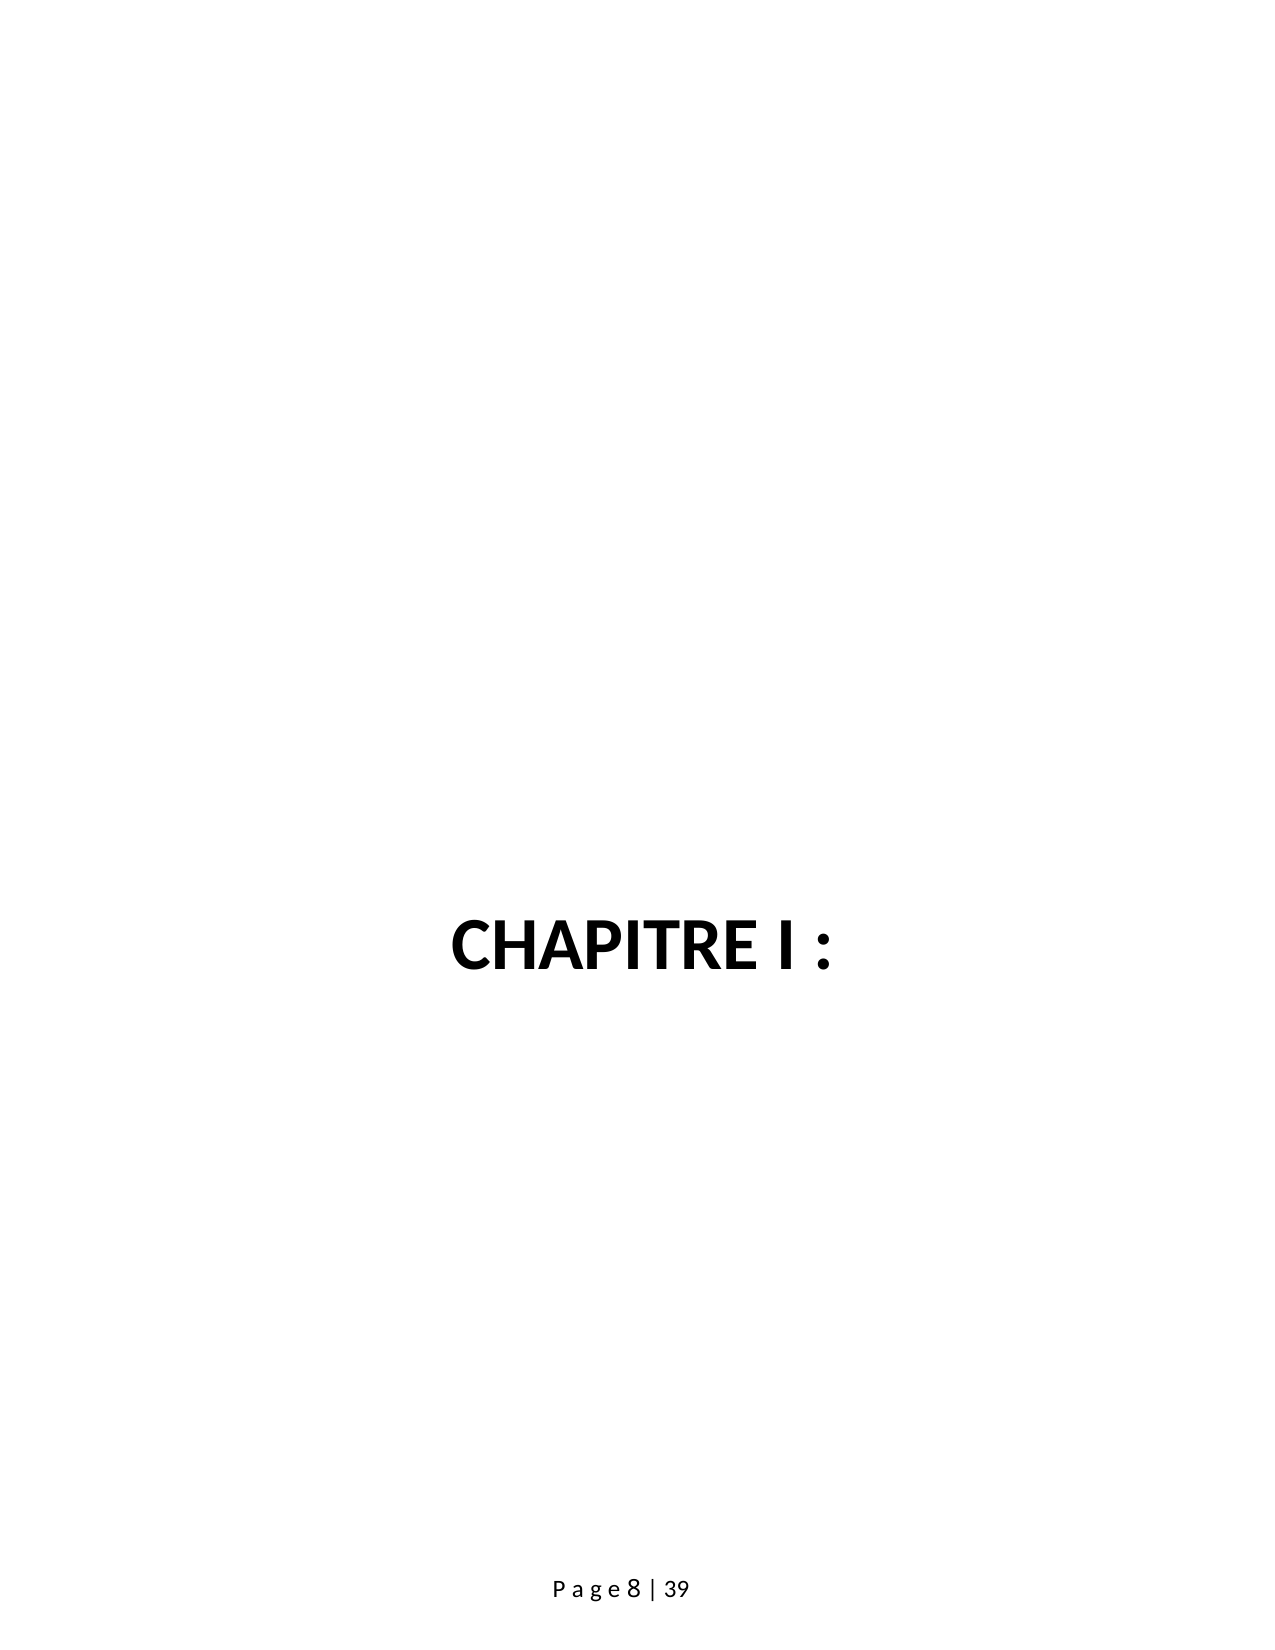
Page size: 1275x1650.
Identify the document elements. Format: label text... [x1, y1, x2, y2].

subtitle CHAPITRE I : [107, 897, 1178, 988]
